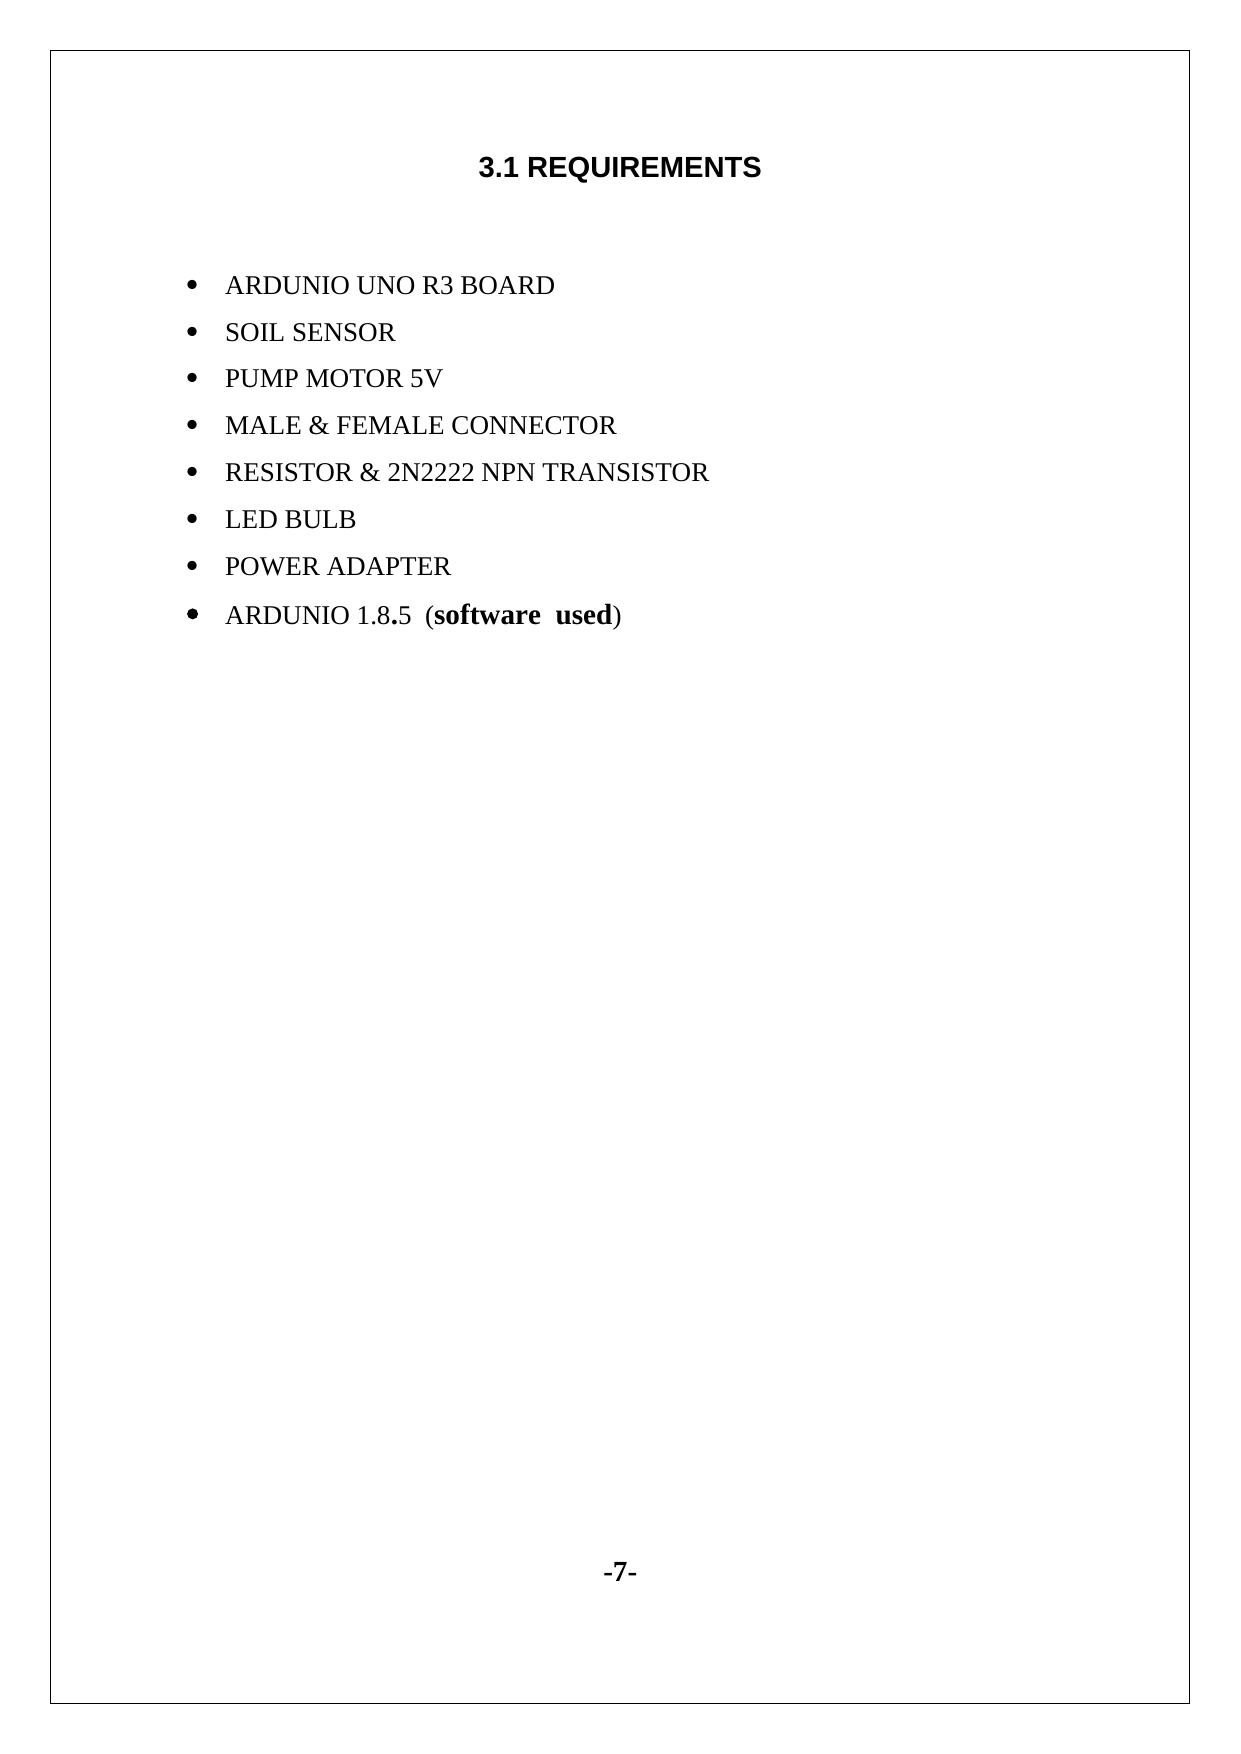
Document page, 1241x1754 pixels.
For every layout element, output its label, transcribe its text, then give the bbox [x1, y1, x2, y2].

text 3.1 REQUIREMENTS [150, 150, 1090, 183]
list MALE & FEMALE CONNECTOR [187, 409, 1090, 441]
list ARDUNIO 1.8.5 (software used) [187, 597, 1090, 631]
list SOIL SENSOR [187, 316, 1090, 347]
list PUMP MOTOR 5V [187, 362, 1090, 394]
list ARDUNIO UNO R3 BOARD [187, 269, 1090, 300]
list POWER ADAPTER [187, 550, 1090, 581]
list LED BULB [187, 503, 1090, 534]
list RESISTOR & 2N2222 NPN TRANSISTOR [187, 456, 1090, 487]
text -7- [150, 1554, 1090, 1587]
